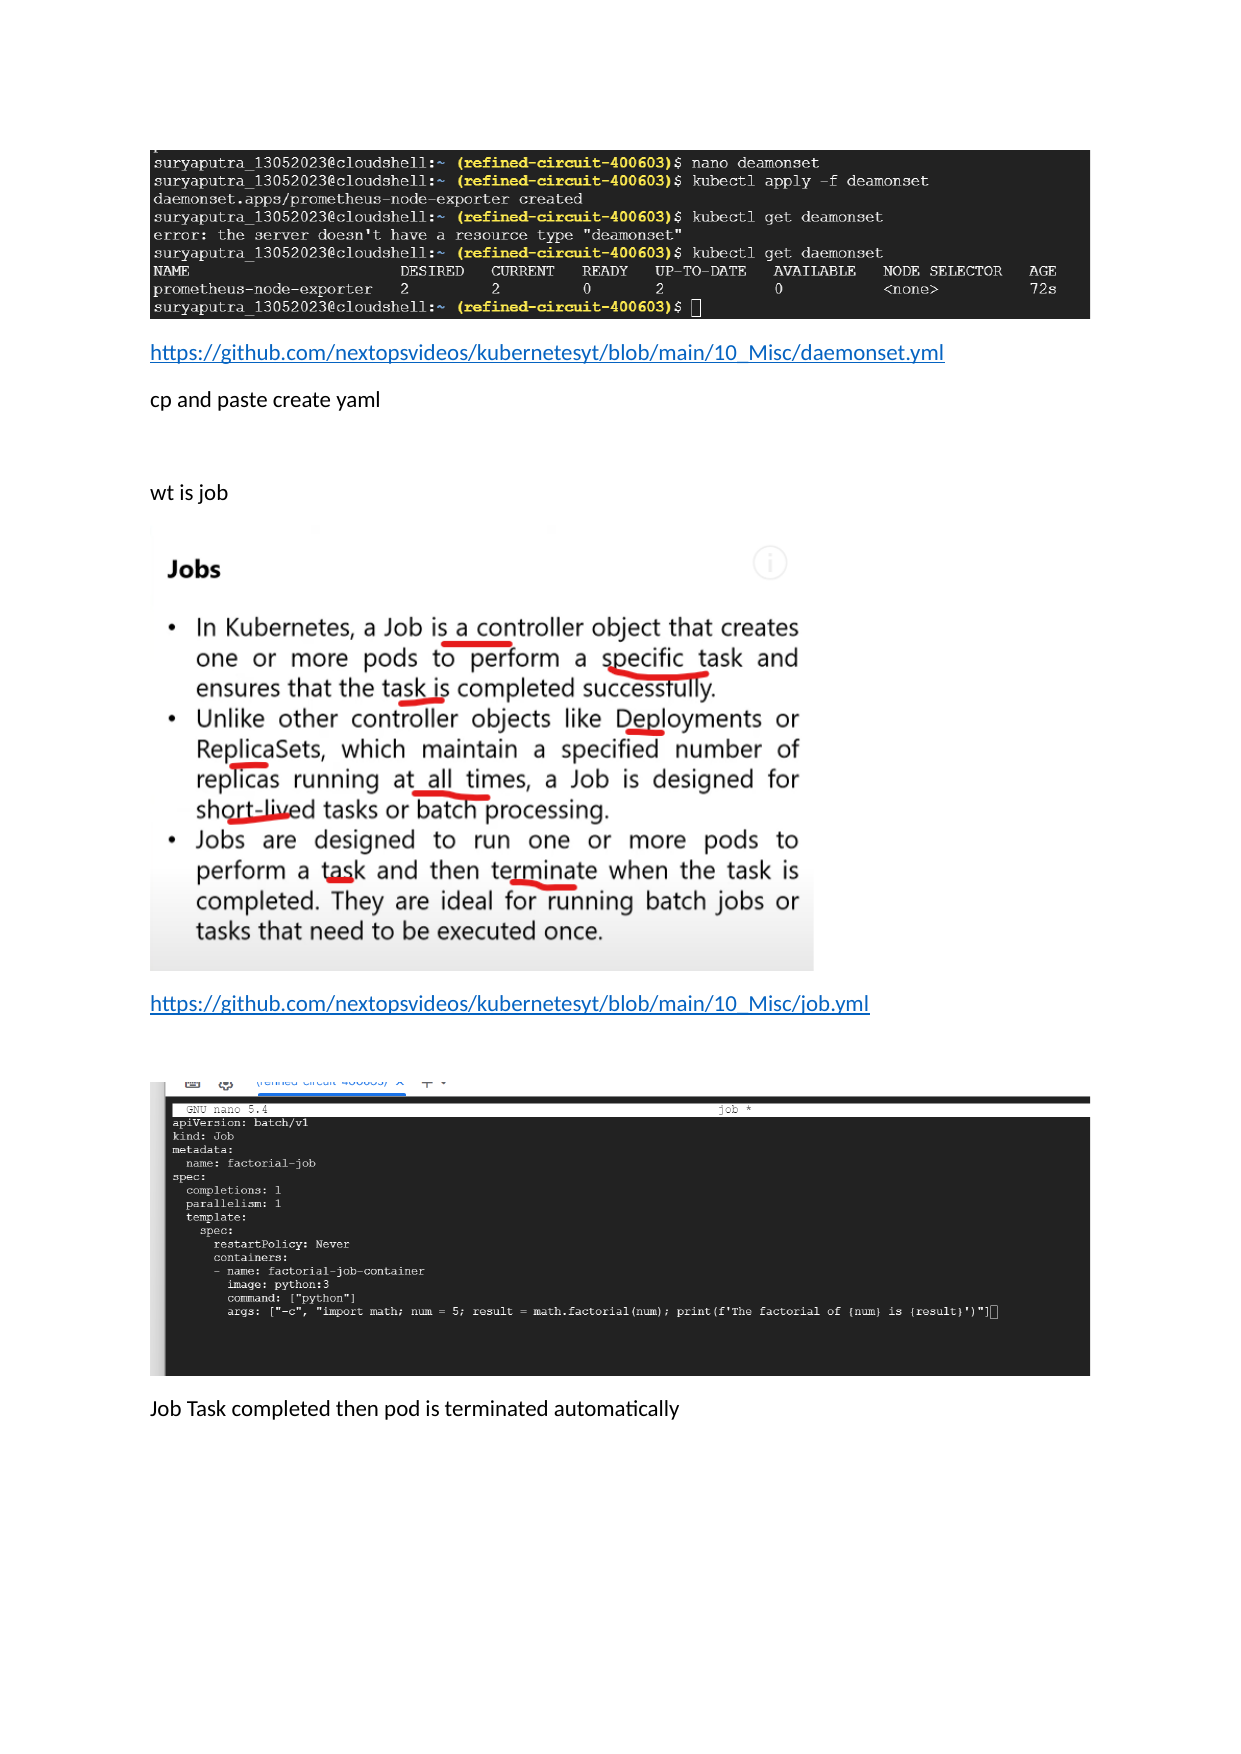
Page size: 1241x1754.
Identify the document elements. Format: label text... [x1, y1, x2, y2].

picture [150, 525, 814, 971]
text cp and paste create yaml [150, 385, 1090, 413]
text wt is job [150, 478, 1090, 507]
text https://github.com/nextopsvideos/kubernetesyt/blob/main/10_Misc/daemonset.yml [150, 338, 1090, 366]
text https://github.com/nextopsvideos/kubernetesyt/blob/main/10_Misc/job.yml [150, 989, 1090, 1017]
picture [150, 1082, 1091, 1376]
text Job Task completed then pod is terminated automatically [150, 1394, 1090, 1422]
picture [150, 150, 1091, 319]
